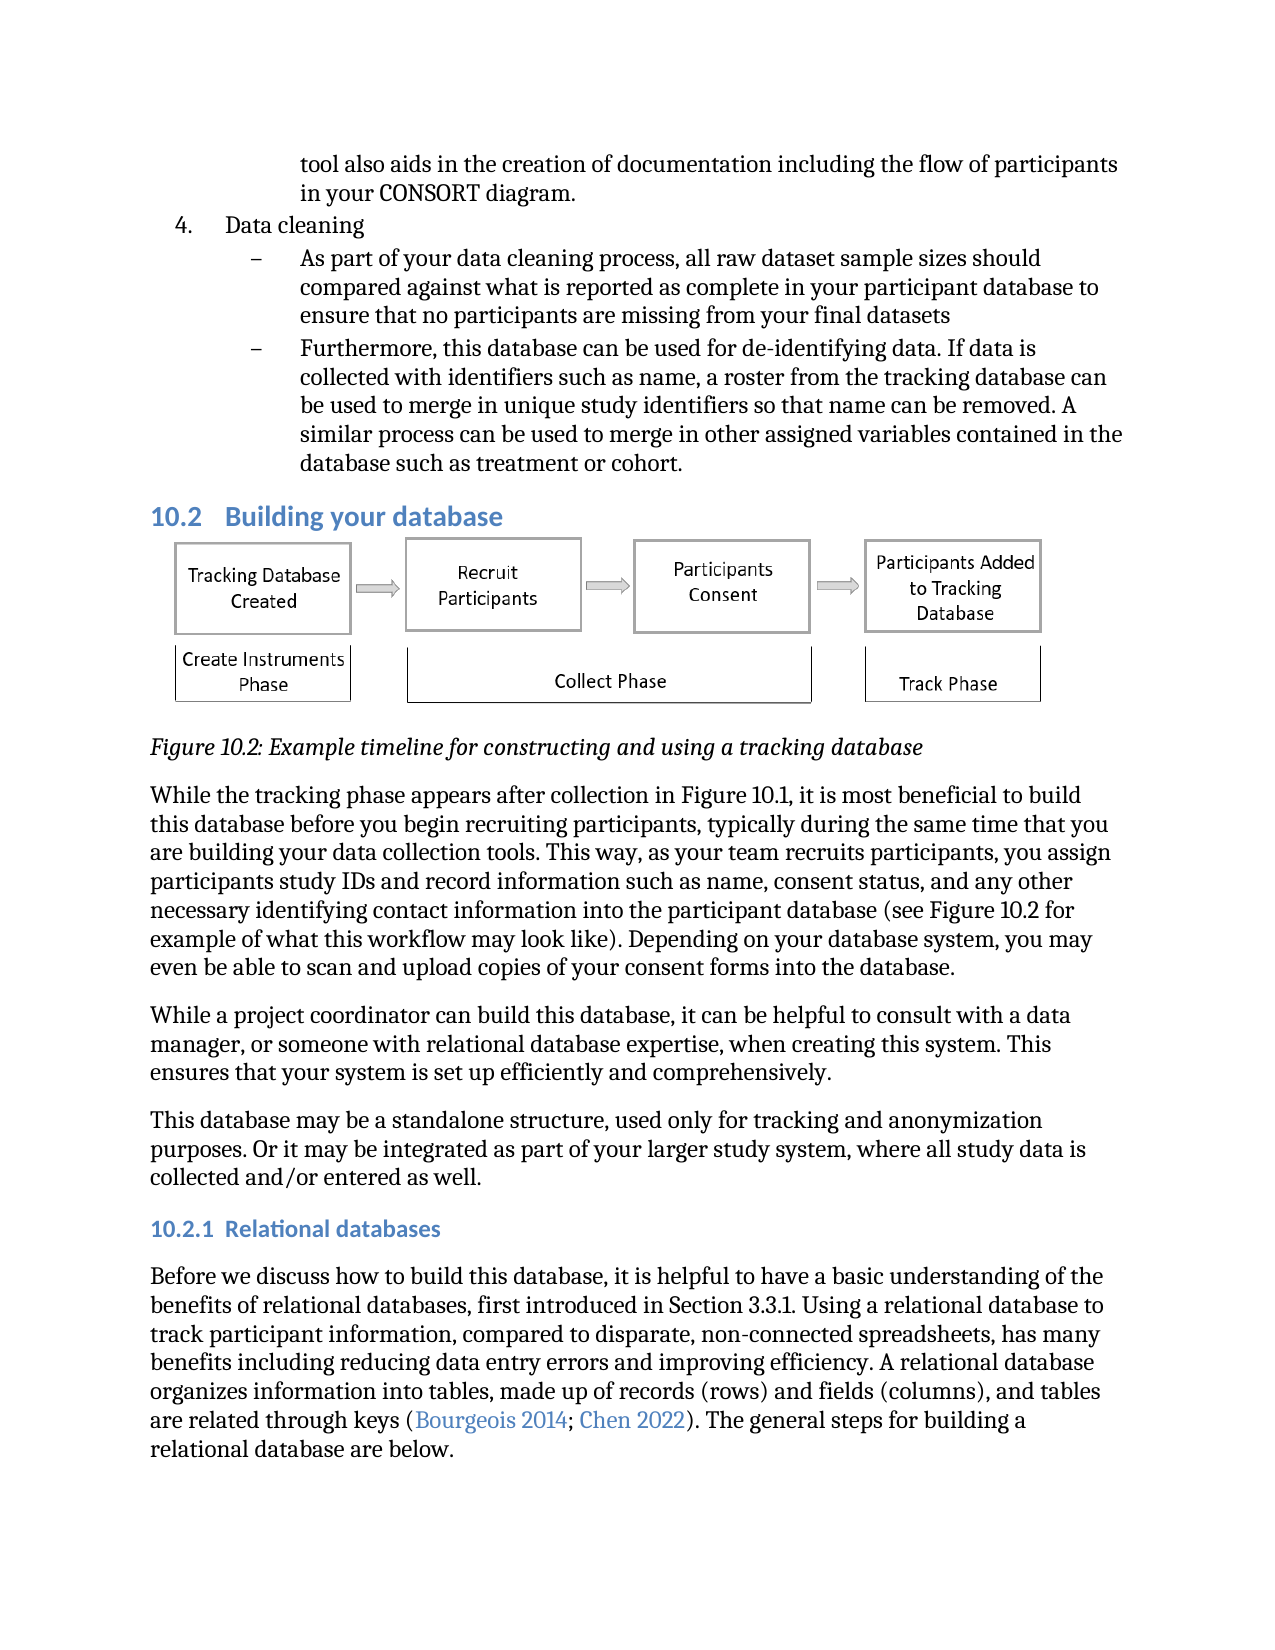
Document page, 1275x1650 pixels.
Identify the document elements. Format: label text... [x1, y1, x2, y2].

text While the tracking phase appears after collection in Figure 10.1, it is most beneficial to build this database before you begin recruiting participants, typically during the same time that you are building your data collection tools. This way, as your team recruits participants, you assign participants study IDs and record information such as name, consent status, and any other necessary identifying contact information into the participant database (see Figure 10.2 for example of what this workflow may look like). Depending on your database system, you may even be able to scan and upload copies of your consent forms into the database. [150, 781, 1125, 982]
list As part of your data cleaning process, all raw dataset sample sizes should compared against what is reported as complete in your participant database to ensure that no participants are missing from your final datasets [250, 244, 1125, 330]
subtitle 10.2.1 Relational databases [150, 1213, 1125, 1243]
text While a project coordinator can build this database, it can be helpful to consult with a data manager, or someone with relational database expertise, when creating this system. This ensures that your system is set up efficiently and comprehensively. [150, 1001, 1125, 1087]
subtitle 10.2 Building your database [150, 498, 1125, 534]
list Furthermore, this database can be used for de-identifying data. If data is collected with identifiers such as name, a roster from the tracking database can be used to merge in unique study identifiers so that name can be removed. A similar process can be used to merge in other assigned variables contained in the database such as treatment or cohort. [250, 334, 1125, 477]
picture [168, 533, 1044, 713]
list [250, 150, 1125, 207]
text Figure 10.2: Example timeline for constructing and using a tracking database [150, 733, 1125, 762]
list Data cleaning [175, 211, 1125, 240]
text This database may be a standalone structure, used only for tracking and anonymization purposes. Or it may be integrated as part of your larger study system, where all study data is collected and/or entered as well. [150, 1106, 1125, 1192]
text Before we discuss how to build this database, it is helpful to have a basic understanding of the benefits of relational databases, first introduced in Section 3.3.1. Using a relational database to track participant information, compared to disparate, non-connected spreadsheets, has many benefits including reducing data entry errors and improving efficiency. A relational database organizes information into tables, made up of records (rows) and fields (columns), and tables are related through keys (Bourgeois 2014; Chen 2022). The general steps for building a relational database are below. [150, 1262, 1125, 1463]
